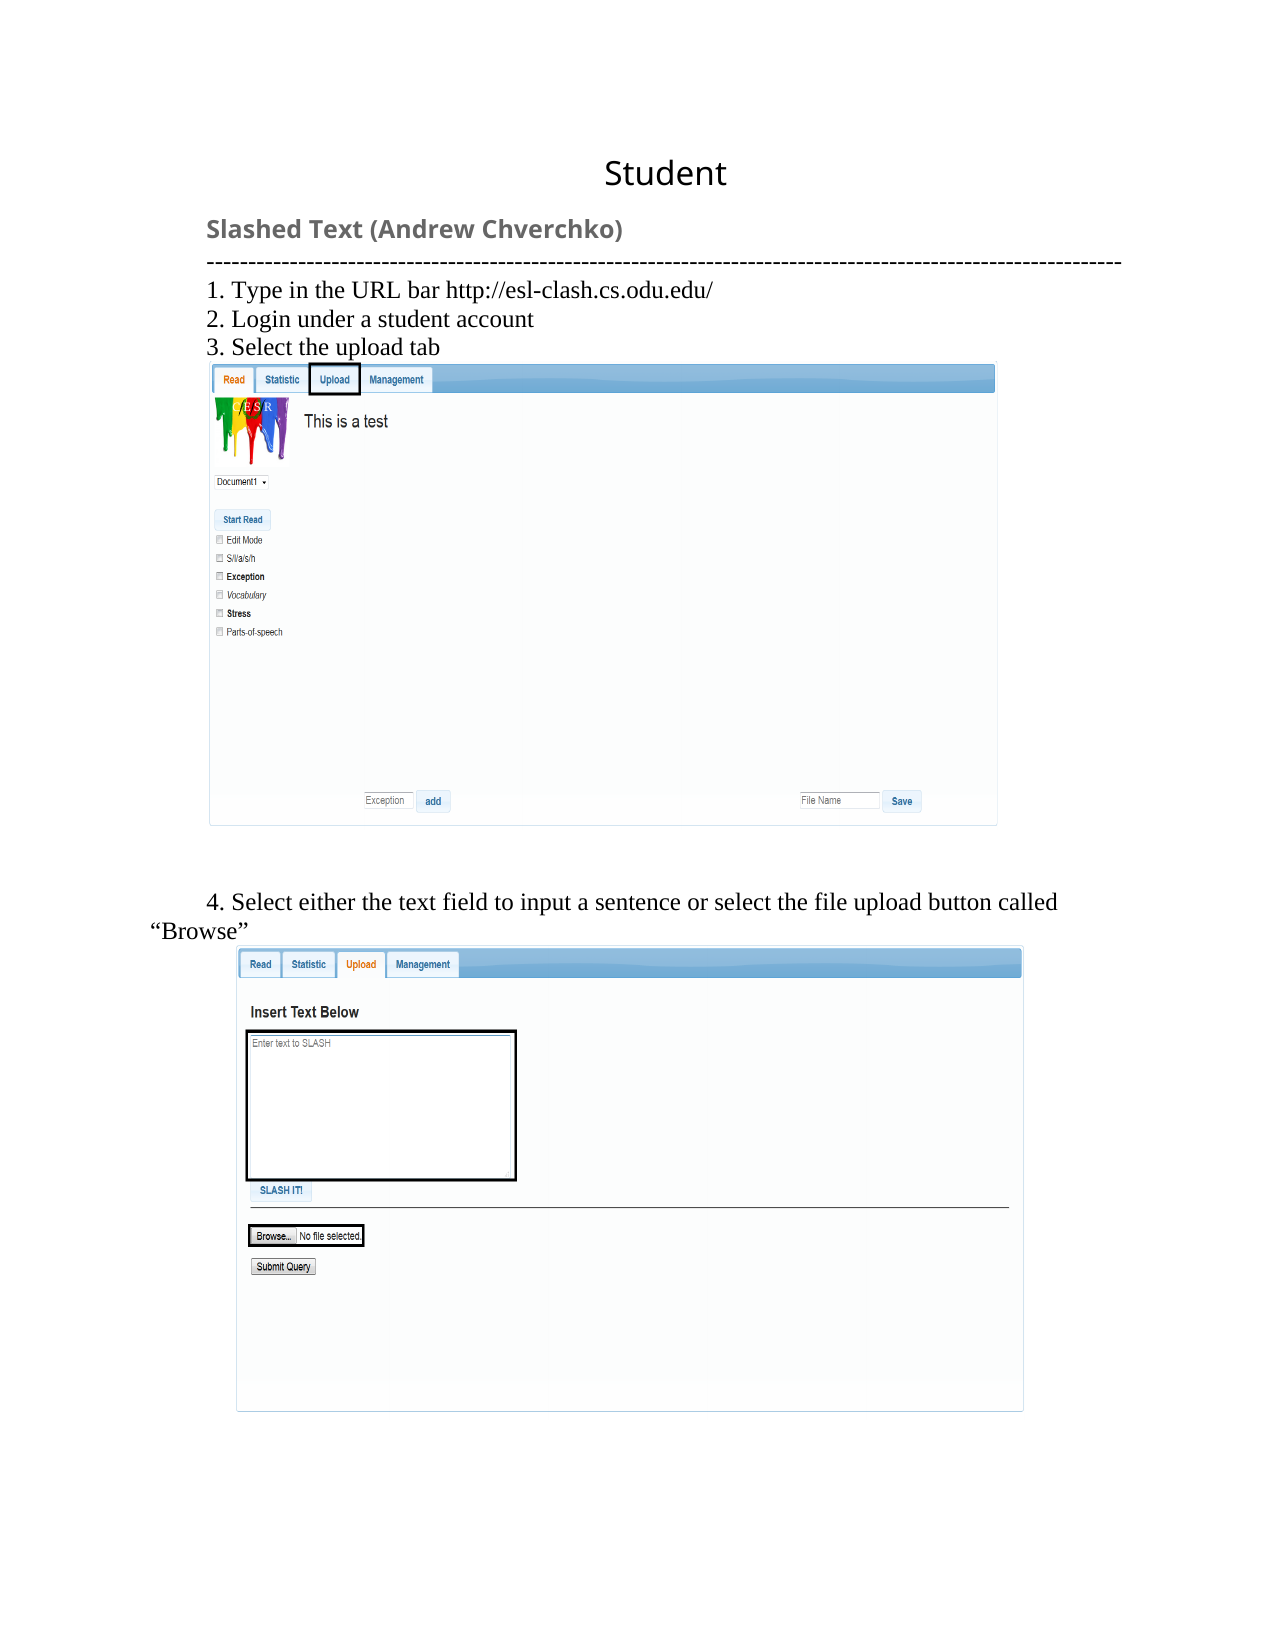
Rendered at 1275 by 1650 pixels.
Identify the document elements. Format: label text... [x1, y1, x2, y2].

text -------------------------------------------------------------------------------------------------------------- [150, 246, 1125, 275]
text 2. Login under a student account [150, 304, 1125, 332]
text 4. Select either the text field to input a sentence or select the file upload button called “Browse” [150, 887, 1125, 945]
text 1. Type in the URL bar http://esl-clash.cs.odu.edu/ [150, 275, 1125, 304]
text 3. Select the upload tab [150, 332, 1125, 361]
picture [231, 945, 1025, 1420]
subtitle Student [150, 150, 1125, 195]
picture [206, 361, 998, 830]
subtitle Slashed Text (Andrew Chverchko) [150, 212, 1125, 246]
